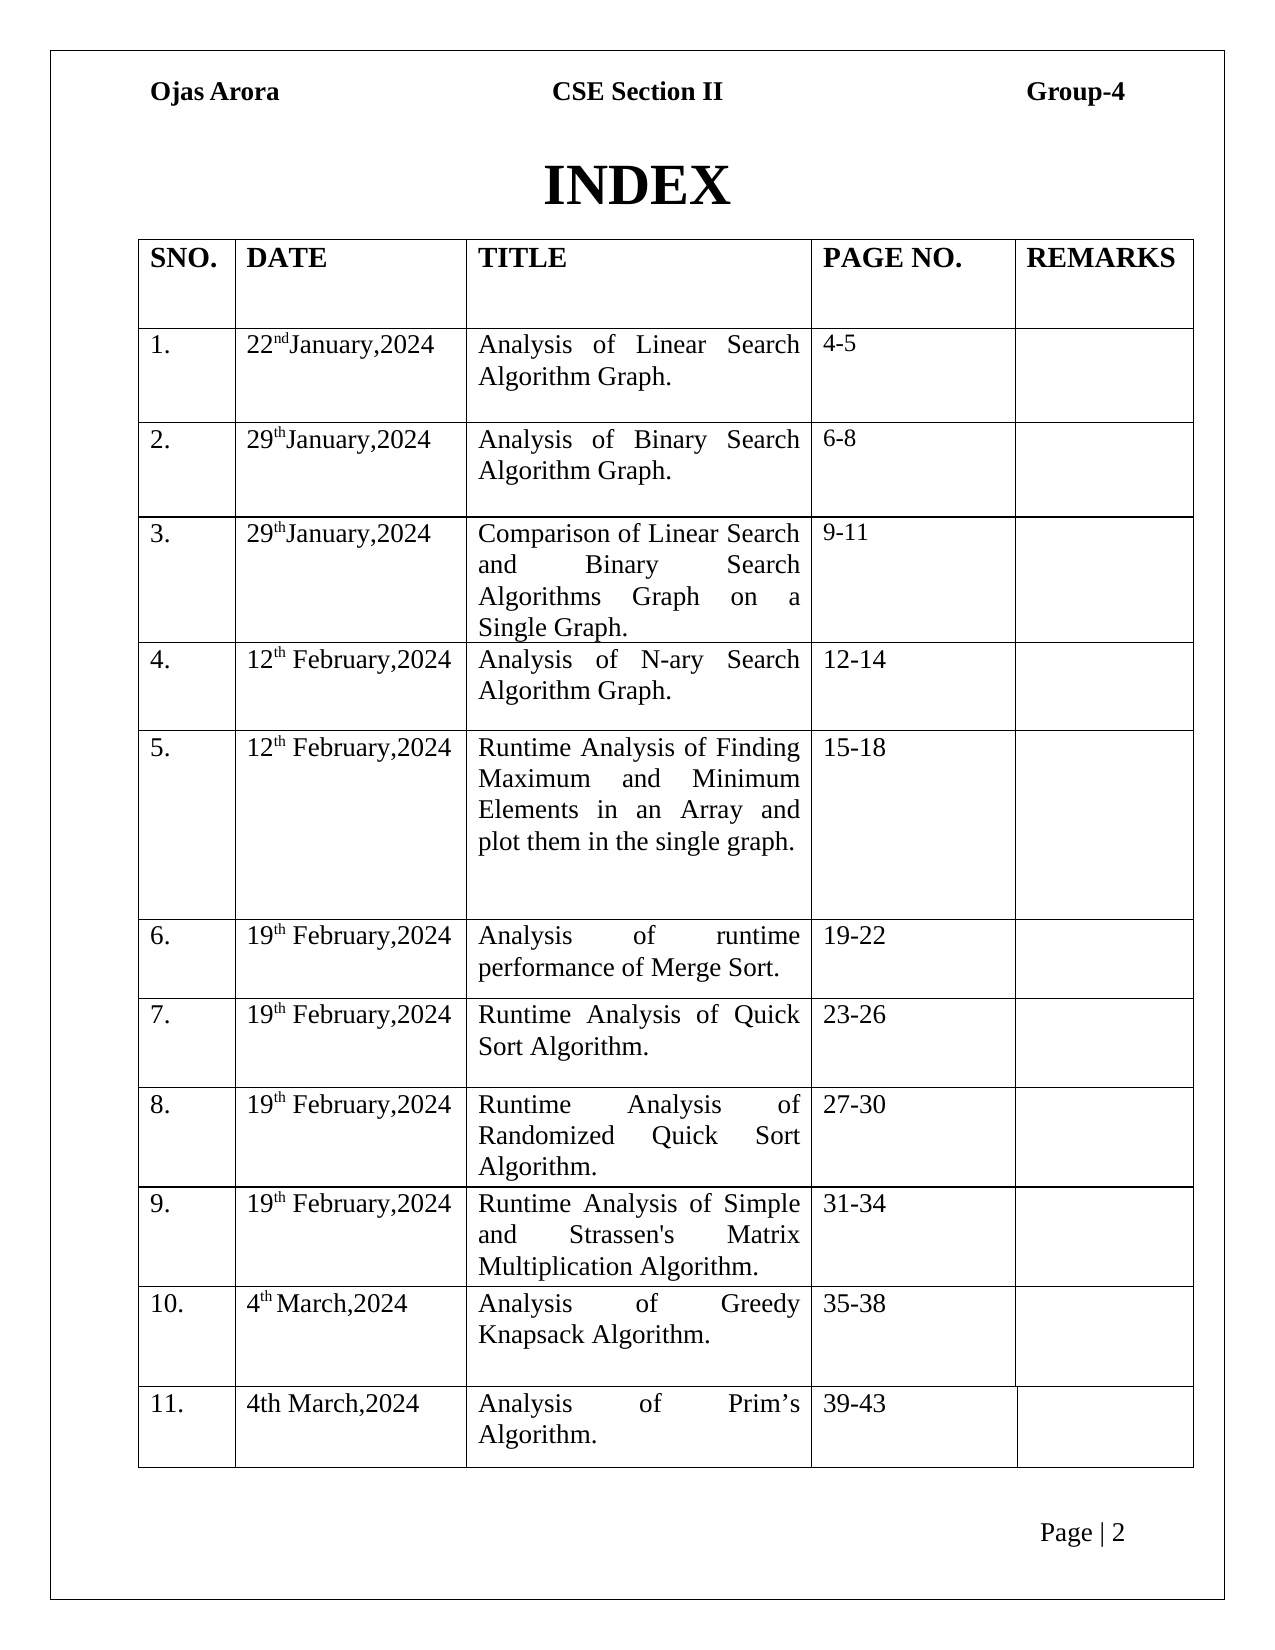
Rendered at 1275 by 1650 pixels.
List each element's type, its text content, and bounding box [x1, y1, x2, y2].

table_cell 19th February,2024 [236, 920, 466, 997]
table_cell 5. [139, 731, 235, 918]
table_header REMARKS [1016, 240, 1193, 327]
table_cell 19-22 [812, 920, 1015, 997]
table_cell 22ndJanuary,2024 [236, 329, 466, 422]
table_cell 29thJanuary,2024 [236, 423, 466, 516]
table_cell [1018, 1387, 1193, 1467]
table_cell [1016, 329, 1193, 422]
table_cell 31-34 [812, 1188, 1015, 1286]
table_cell Analysis of Linear Search Algorithm Graph. [467, 329, 811, 422]
table_cell 29thJanuary,2024 [236, 518, 466, 642]
table_cell 6-8 [812, 423, 1015, 516]
table_cell Analysis of runtime performance of Merge Sort. [467, 920, 811, 997]
table_cell [1016, 999, 1193, 1087]
table_cell 19th February,2024 [236, 1088, 466, 1186]
table_cell 11. [139, 1387, 235, 1467]
table_cell 4th March,2024 [236, 1387, 466, 1467]
table_cell 27-30 [812, 1088, 1015, 1186]
table_cell 4th March,2024 [236, 1287, 466, 1386]
table_cell 12th February,2024 [236, 643, 466, 730]
table_cell 2. [139, 423, 235, 516]
table_cell [1016, 423, 1193, 516]
table_cell Analysis of Prim’s Algorithm. [467, 1387, 811, 1467]
table_cell [1016, 1188, 1193, 1286]
table_cell 15-18 [812, 731, 1015, 918]
table_cell 7. [139, 999, 235, 1087]
table_cell Comparison of Linear Search and Binary Search Algorithms Graph on a Single Graph. [467, 518, 811, 642]
table_cell [1016, 1088, 1193, 1186]
table_cell 39-43 [812, 1387, 1017, 1467]
table_cell [1016, 731, 1193, 918]
table_cell 1. [139, 329, 235, 422]
text INDEX [150, 150, 1125, 217]
table_cell Analysis of Greedy Knapsack Algorithm. [467, 1287, 811, 1386]
table_cell 12th February,2024 [236, 731, 466, 918]
table_header TITLE [467, 240, 811, 327]
table_header SNO. [139, 240, 235, 327]
table_cell 8. [139, 1088, 235, 1186]
table_cell Analysis of N-ary Search Algorithm Graph. [467, 643, 811, 730]
table_cell 3. [139, 518, 235, 642]
table_cell 9-11 [812, 518, 1015, 642]
table_cell 10. [139, 1287, 235, 1386]
table_cell Runtime Analysis of Finding Maximum and Minimum Elements in an Array and plot them in the single graph. [467, 731, 811, 918]
table_cell 23-26 [812, 999, 1015, 1087]
table_cell 6. [139, 920, 235, 997]
table_cell [1016, 920, 1193, 997]
table_cell Runtime Analysis of Quick Sort Algorithm. [467, 999, 811, 1087]
table_cell Runtime Analysis of Simple and Strassen's Matrix Multiplication Algorithm. [467, 1188, 811, 1286]
table_cell [1016, 518, 1193, 642]
table_cell 4-5 [812, 329, 1015, 422]
table_cell 35-38 [812, 1287, 1015, 1386]
table_cell 19th February,2024 [236, 1188, 466, 1286]
table_cell [1016, 1287, 1193, 1386]
table_cell 4. [139, 643, 235, 730]
table_cell 9. [139, 1188, 235, 1286]
table_header DATE [236, 240, 466, 327]
table_cell 19th February,2024 [236, 999, 466, 1087]
table_cell [1016, 643, 1193, 730]
table_cell Runtime Analysis of Randomized Quick Sort Algorithm. [467, 1088, 811, 1186]
table_cell 12-14 [812, 643, 1015, 730]
table_cell Analysis of Binary Search Algorithm Graph. [467, 423, 811, 516]
table_header PAGE NO. [812, 240, 1015, 327]
